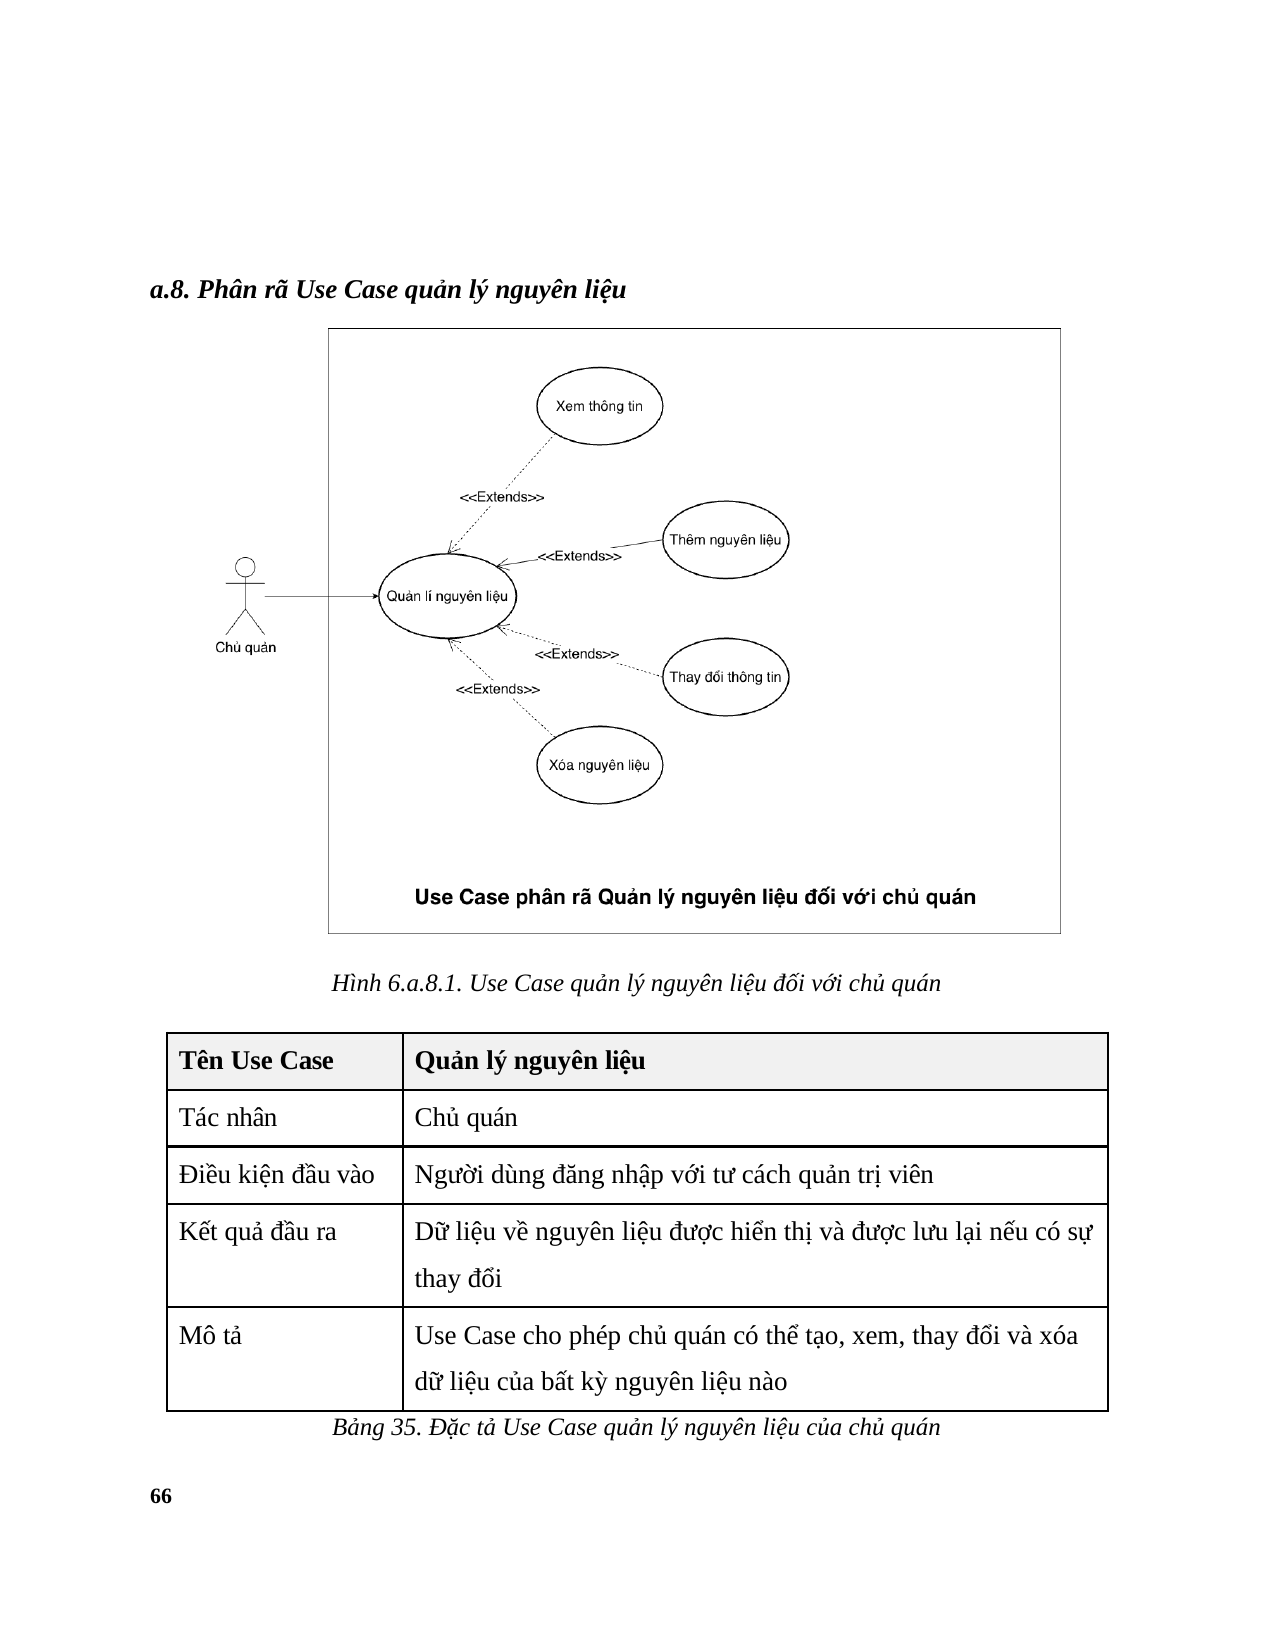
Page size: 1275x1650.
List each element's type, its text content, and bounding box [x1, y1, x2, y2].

table_cell Điều kiện đầu vào [168, 1148, 402, 1202]
table_cell Người dùng đăng nhập với tư cách quản trị viên [404, 1148, 1107, 1202]
subtitle a.8. Phân rã Use Case quản lý nguyên liệu [150, 273, 1125, 304]
text Hình 6.a.8.1. Use Case quản lý nguyên liệu đối với chủ quán [150, 968, 1125, 996]
table_cell Kết quả đầu ra [168, 1205, 402, 1306]
table_header Quản lý nguyên liệu [404, 1034, 1107, 1089]
table_header Tên Use Case [168, 1034, 402, 1089]
picture [214, 328, 1061, 934]
table_cell Mô tả [168, 1308, 402, 1410]
table_cell Chủ quán [404, 1091, 1107, 1145]
table_cell Dữ liệu về nguyên liệu được hiển thị và được lưu lại nếu có sự thay đổi [404, 1205, 1107, 1306]
table_cell Tác nhân [168, 1091, 402, 1145]
text Bảng 35. Đặc tả Use Case quản lý nguyên liệu của chủ quán [150, 1412, 1125, 1441]
table_cell Use Case cho phép chủ quán có thể tạo, xem, thay đổi và xóa dữ liệu của bất kỳ nguyên liệu nào [404, 1308, 1107, 1410]
